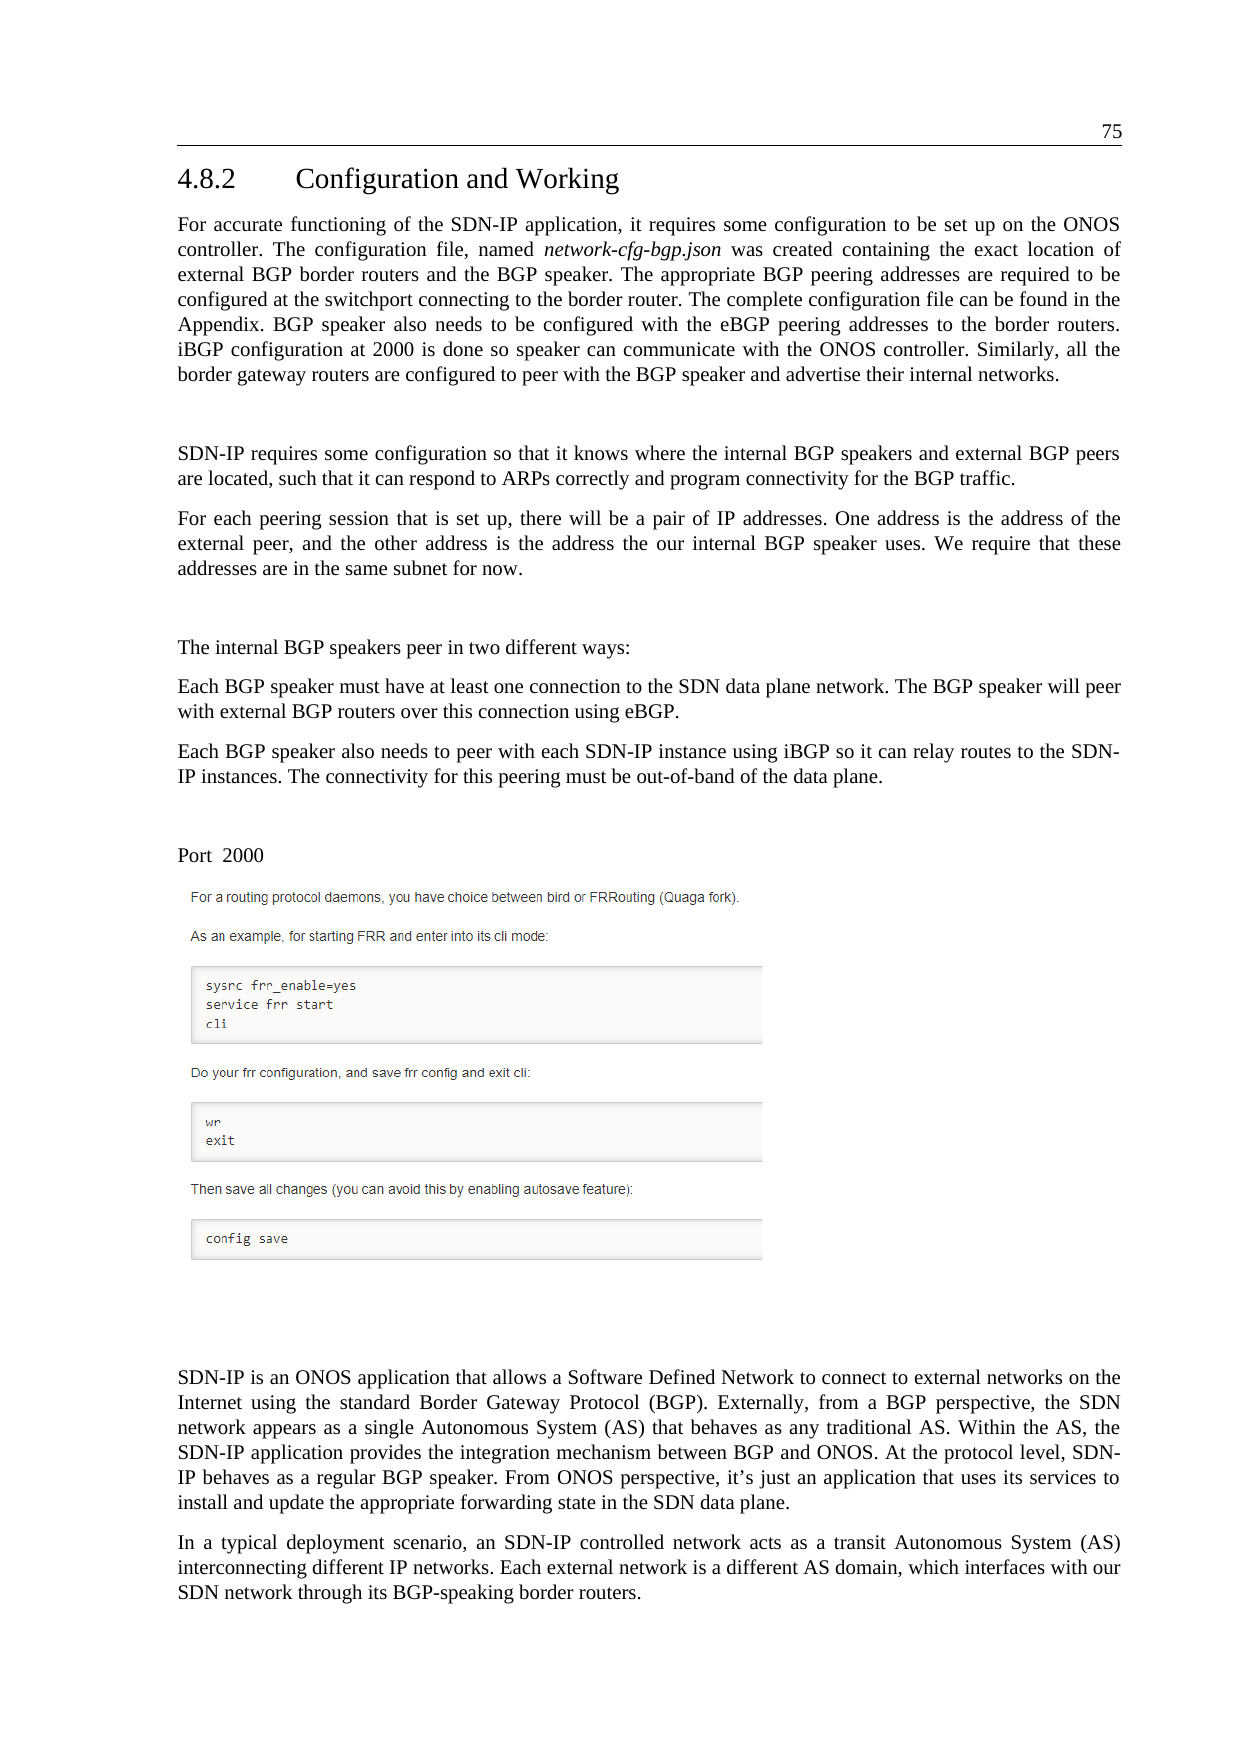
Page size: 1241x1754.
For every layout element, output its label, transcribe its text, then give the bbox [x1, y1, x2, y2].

text The internal BGP speakers peer in two different ways: [177, 634, 1122, 659]
text For each peering session that is set up, there will be a pair of IP addresses. One address is the address of the external peer, and the other address is the address the our internal BGP speaker uses. We require that these addresses are in the same subnet for now. [177, 505, 1122, 580]
text Port 2000 [177, 842, 1122, 867]
text Each BGP speaker also needs to peer with each SDN-IP instance using iBGP so it can relay routes to the SDN-IP instances. The connectivity for this peering must be out-of-band of the data plane. [177, 738, 1122, 788]
picture [177, 881, 763, 1271]
text In a typical deployment scenario, an SDN-IP controlled network acts as a transit Autonomous System (AS) interconnecting different IP networks. Each external network is a different AS domain, which interfaces with our SDN network through its BGP-speaking border routers. [177, 1529, 1122, 1604]
text SDN-IP requires some configuration so that it knows where the internal BGP speakers and external BGP peers are located, such that it can respond to ARPs correctly and program connectivity for the BGP traffic. [177, 440, 1122, 490]
text For accurate functioning of the SDN-IP application, it requires some configuration to be set up on the ONOS controller. The configuration file, named network-cfg-bgp.json was created containing the exact location of external BGP border routers and the BGP speaker. The appropriate BGP peering addresses are required to be configured at the switchport connecting to the border router. The complete configuration file can be found in the Appendix. BGP speaker also needs to be configured with the eBGP peering addresses to the border routers. iBGP configuration at 2000 is done so speaker can communicate with the ONOS controller. Similarly, all the border gateway routers are configured to peer with the BGP speaker and advertise their internal networks. [177, 211, 1122, 386]
subtitle Configuration and Working [177, 161, 1122, 194]
text Each BGP speaker must have at least one connection to the SDN data plane network. The BGP speaker will peer with external BGP routers over this connection using eBGP. [177, 673, 1122, 723]
text SDN-IP is an ONOS application that allows a Software Defined Network to connect to external networks on the Internet using the standard Border Gateway Protocol (BGP). Externally, from a BGP perspective, the SDN network appears as a single Autonomous System (AS) that behaves as any traditional AS. Within the AS, the SDN-IP application provides the integration mechanism between BGP and ONOS. At the protocol level, SDN-IP behaves as a regular BGP speaker. From ONOS perspective, it’s just an application that uses its services to install and update the appropriate forwarding state in the SDN data plane. [177, 1364, 1122, 1514]
